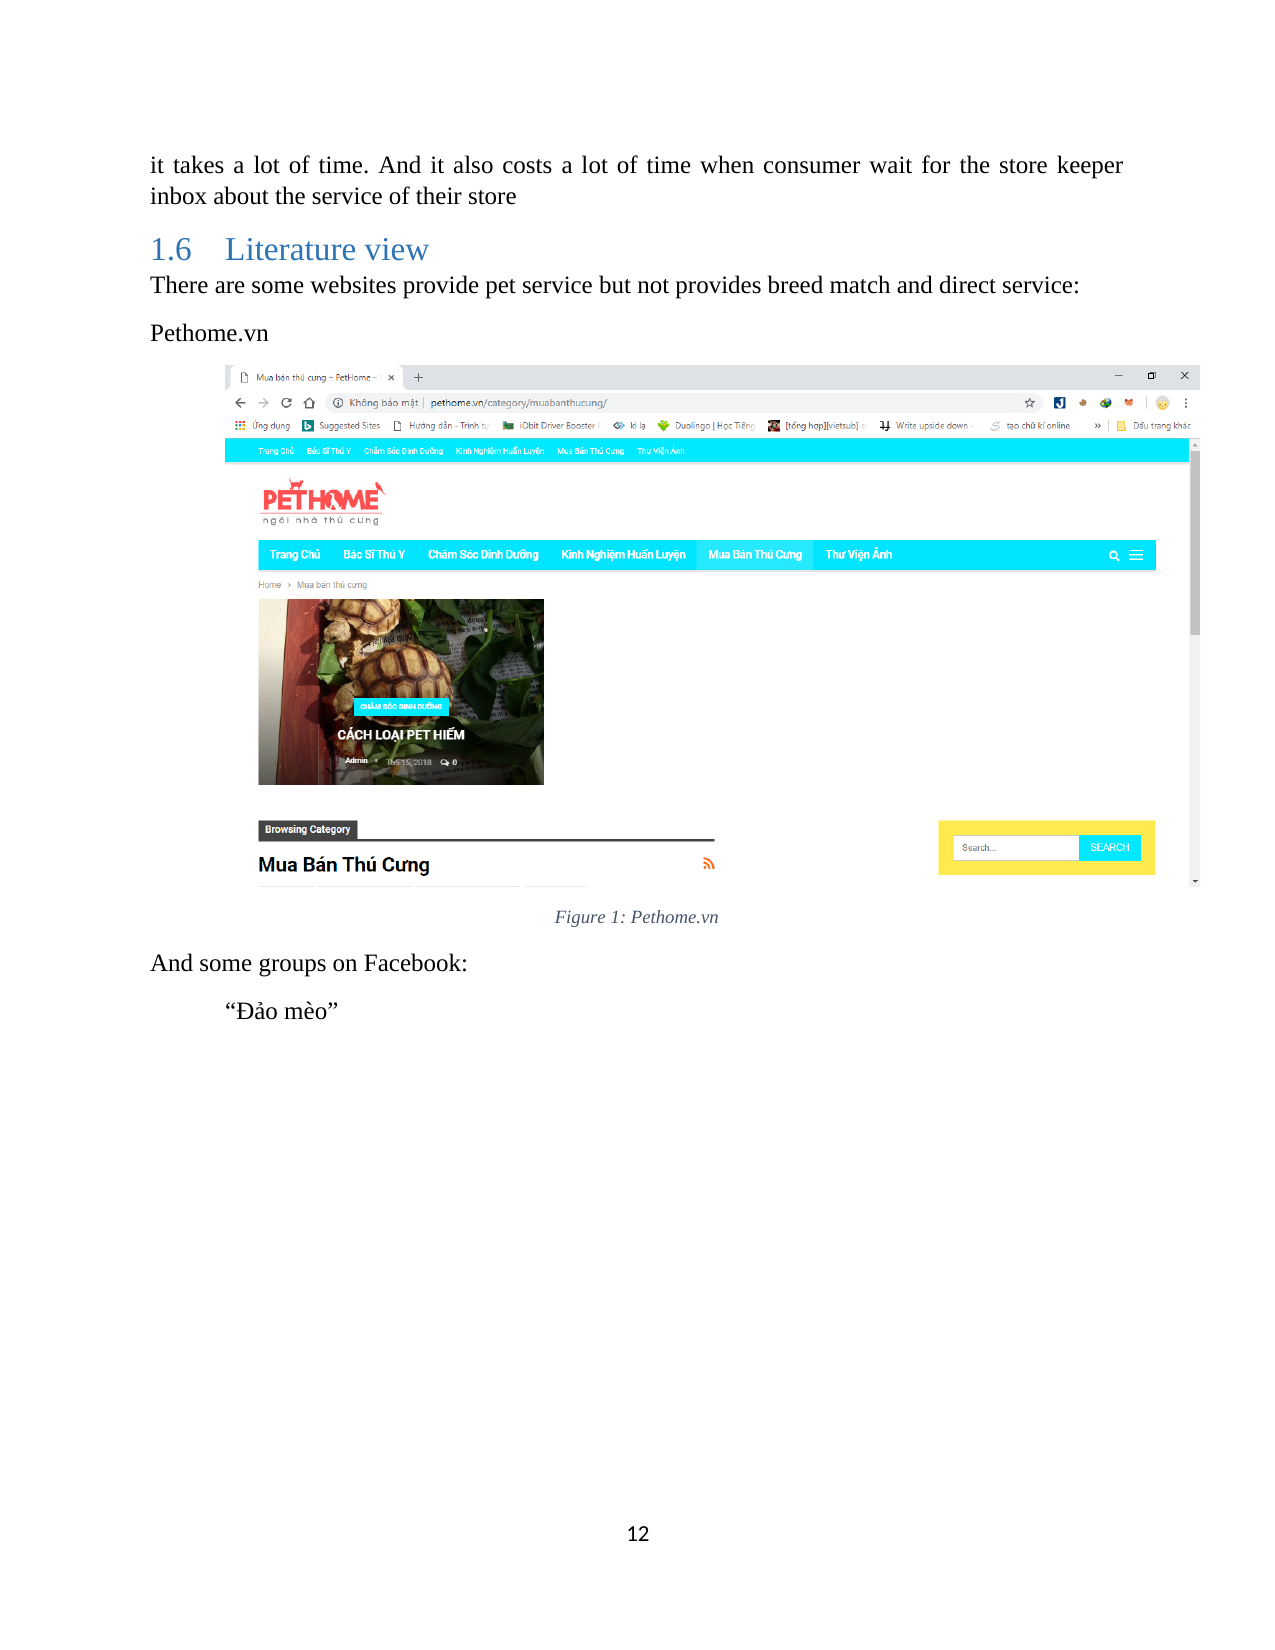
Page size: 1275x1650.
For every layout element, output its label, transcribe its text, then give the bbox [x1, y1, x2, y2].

text Figure 1: Pethome.vn [150, 906, 1125, 927]
text Pethome.vn [150, 318, 1125, 347]
subtitle Literature view [150, 229, 1125, 267]
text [150, 150, 1125, 210]
text And some groups on Facebook: [150, 948, 1125, 977]
text “Đảo mèo” [225, 996, 1125, 1025]
text There are some websites provide pet service but not provides breed match and direct service: [150, 270, 1125, 299]
picture [225, 365, 1200, 887]
